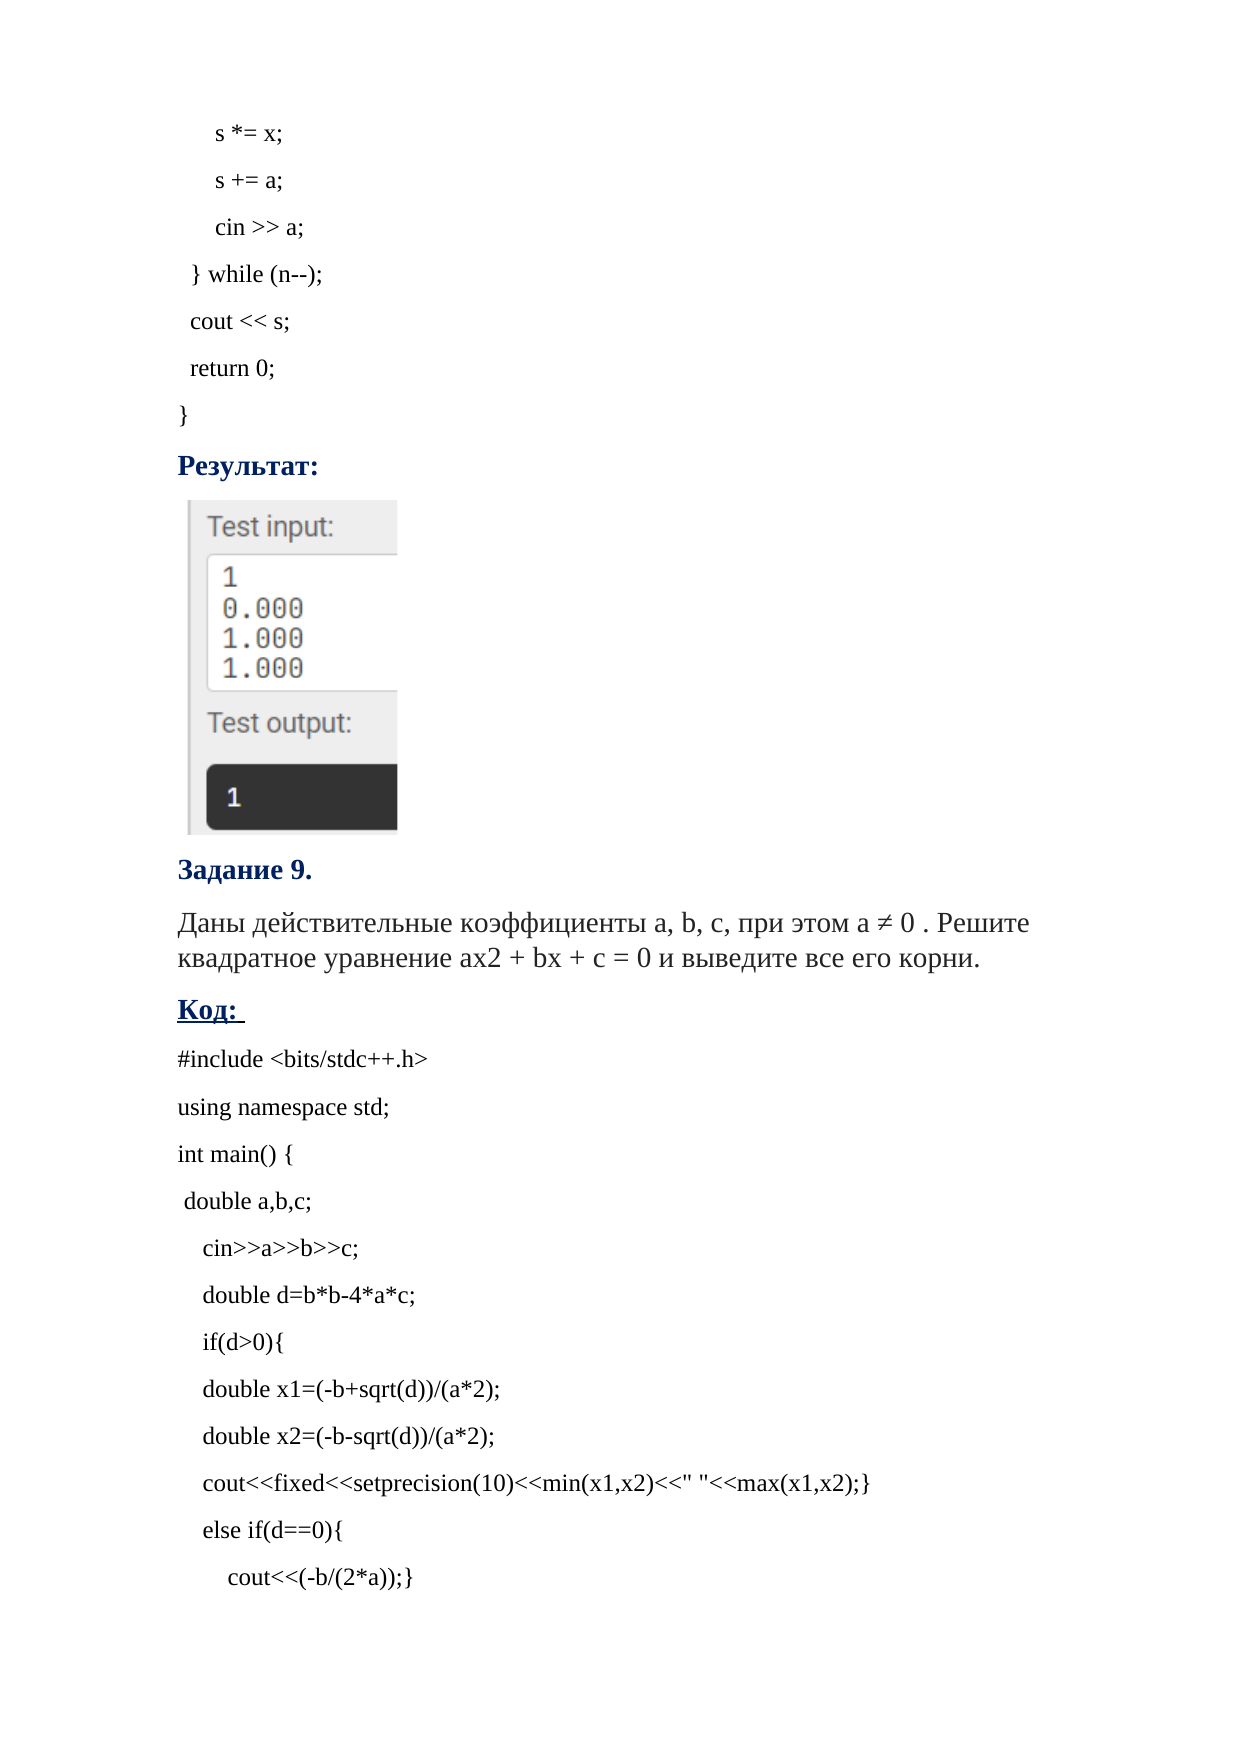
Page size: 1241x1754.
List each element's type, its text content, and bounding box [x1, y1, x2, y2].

text cin>>a>>b>>c; [177, 1233, 1152, 1262]
text cin >> a; [177, 212, 1152, 241]
text cout<<fixed<<setprecision(10)<<min(x1,x2)<<" "<<max(x1,x2);} [177, 1468, 1152, 1497]
picture [177, 500, 398, 835]
text Даны действительные коэффициенты a, b, c, при этом a ≠ 0 . Решите квадратное уравнение ax2 + bx + c = 0 и выведите все его корни. [177, 905, 1152, 974]
text double a,b,c; [177, 1186, 1152, 1214]
text Задание 9. [177, 852, 1152, 886]
text if(d>0){ [177, 1327, 1152, 1356]
text s += a; [177, 165, 1152, 194]
text else if(d==0){ [177, 1515, 1152, 1544]
text cout << s; [177, 306, 1152, 335]
text cout<<(-b/(2*a));} [177, 1562, 1152, 1591]
text } while (n--); [177, 259, 1152, 288]
text s *= x; [177, 118, 1152, 147]
text Результат: [177, 448, 1152, 481]
text } [177, 401, 1152, 429]
text using namespace std; [177, 1092, 1152, 1120]
text double x2=(-b-sqrt(d))/(a*2); [177, 1421, 1152, 1450]
text Код: [177, 992, 1152, 1026]
text double d=b*b-4*a*c; [177, 1280, 1152, 1309]
text double x1=(-b+sqrt(d))/(a*2); [177, 1374, 1152, 1403]
text int main() { [177, 1139, 1152, 1167]
text #include <bits/stdc++.h> [177, 1044, 1152, 1073]
text return 0; [177, 353, 1152, 382]
